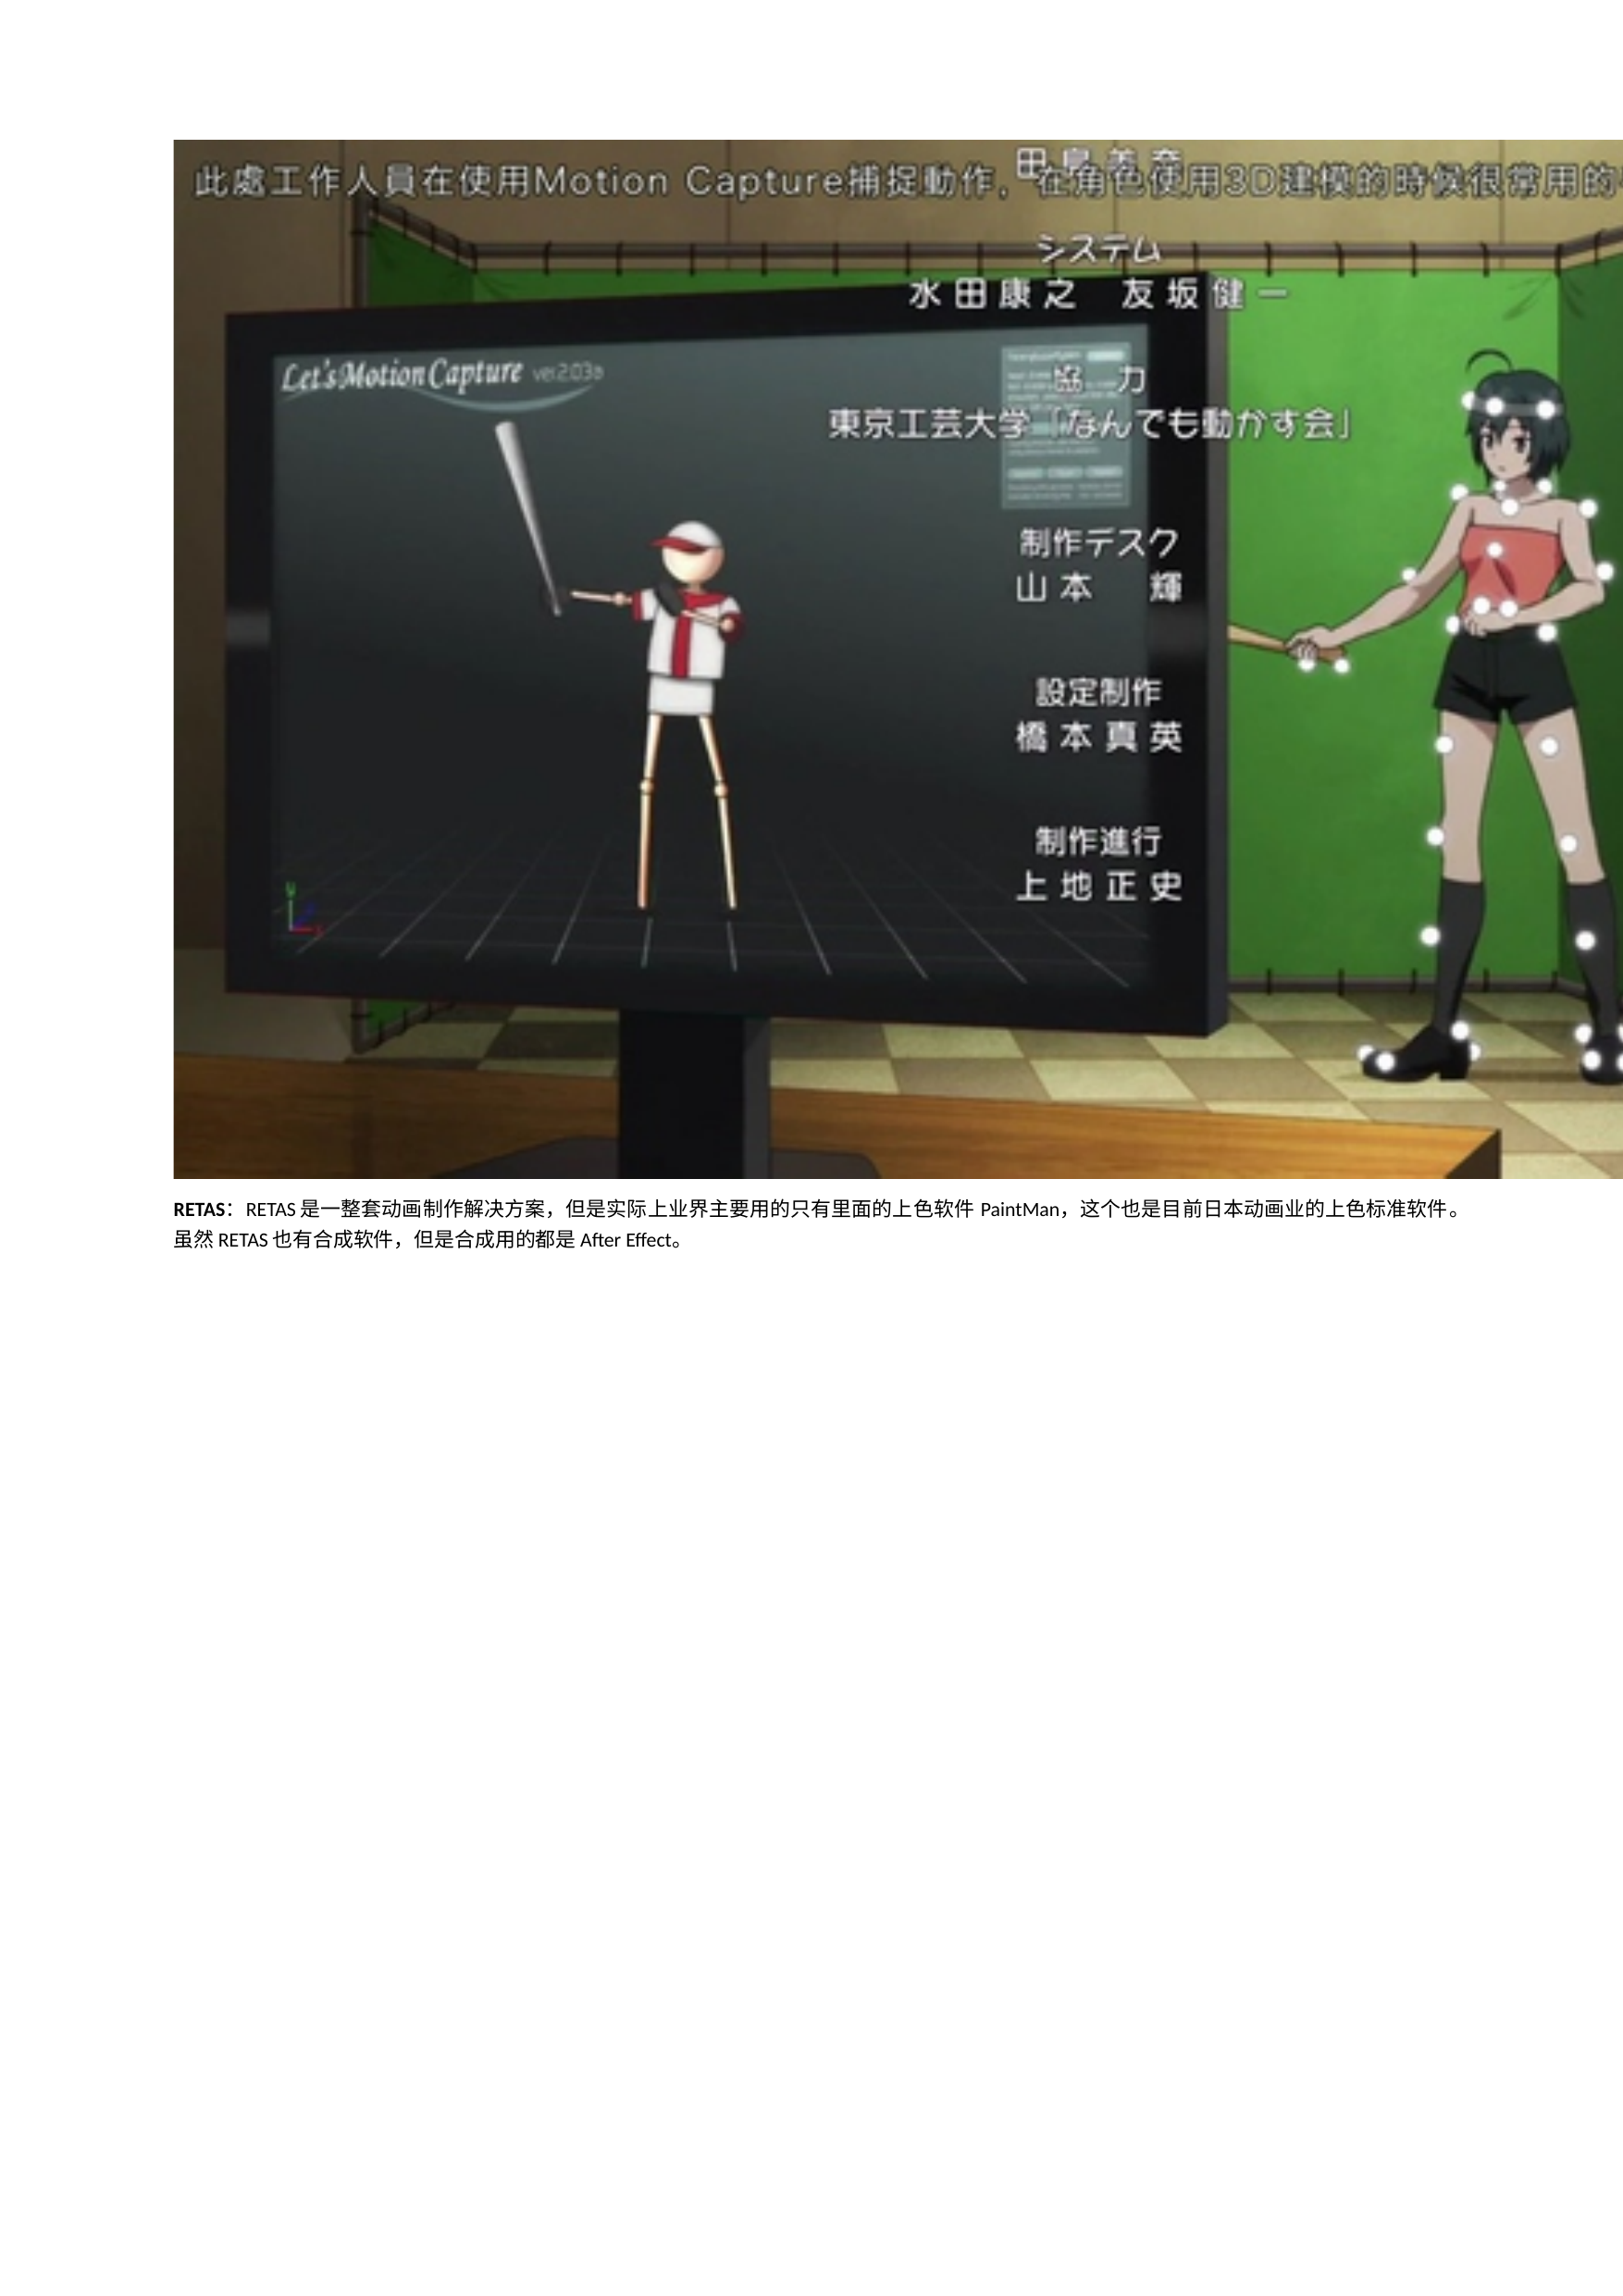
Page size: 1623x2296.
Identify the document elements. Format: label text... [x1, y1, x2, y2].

text RETAS：RETAS是一整套动画制作解决方案，但是实际上业界主要用的只有里面的上色软件PaintMan，这个也是目前日本动画业的上色标准软件。虽然RETAS也有合成软件，但是合成用的都是After Effect。 [173, 1179, 1449, 1253]
picture [173, 140, 1623, 1179]
